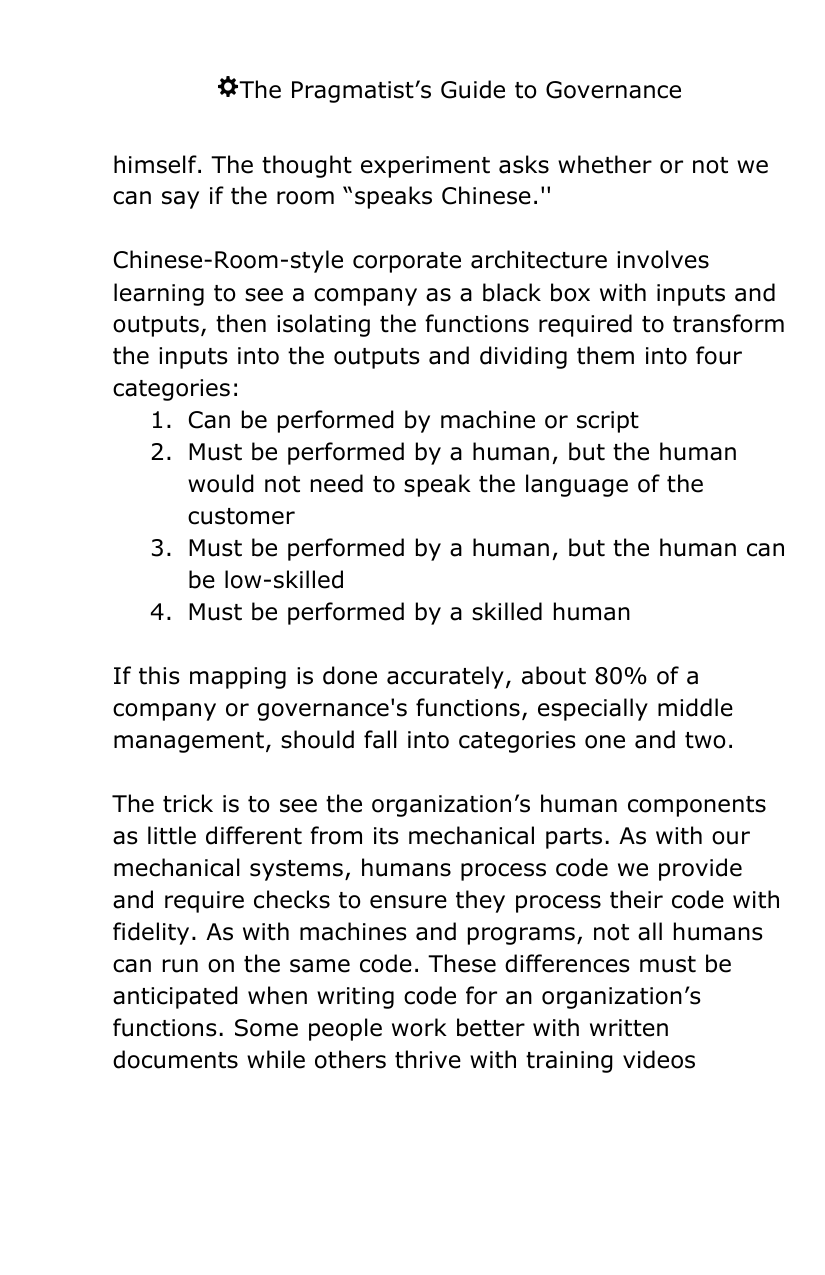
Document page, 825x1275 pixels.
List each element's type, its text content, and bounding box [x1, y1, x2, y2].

list Must be performed by a human, but the human can be low-skilled [150, 534, 787, 593]
list Can be performed by machine or script [150, 406, 787, 434]
text Chinese-Room-style corporate architecture involves learning to see a company as a black box with inputs and outputs, then isolating the functions required to transform the inputs into the outputs and dividing them into four categories: [112, 246, 787, 402]
text If this mapping is done accurately, about 80% of a company or governance's functions, especially middle management, should fall into categories one and two. [112, 662, 787, 753]
list Must be performed by a human, but the human would not need to speak the language of the customer [150, 438, 787, 529]
picture [217, 75, 239, 98]
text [112, 789, 787, 1073]
list Must be performed by a skilled human [150, 598, 787, 626]
text The Chinese Room is a philosophical thought experiment in which an individual slips pieces of paper with Mandarin written on them into a room that subsequently produces thoughtful replies. In this room sits another man operating off of a set of instructions about how to reply to different things who does not speak or read Mandarin himself. The thought experiment asks whether or not we can say if the room “speaks Chinese.'' [112, 150, 787, 210]
